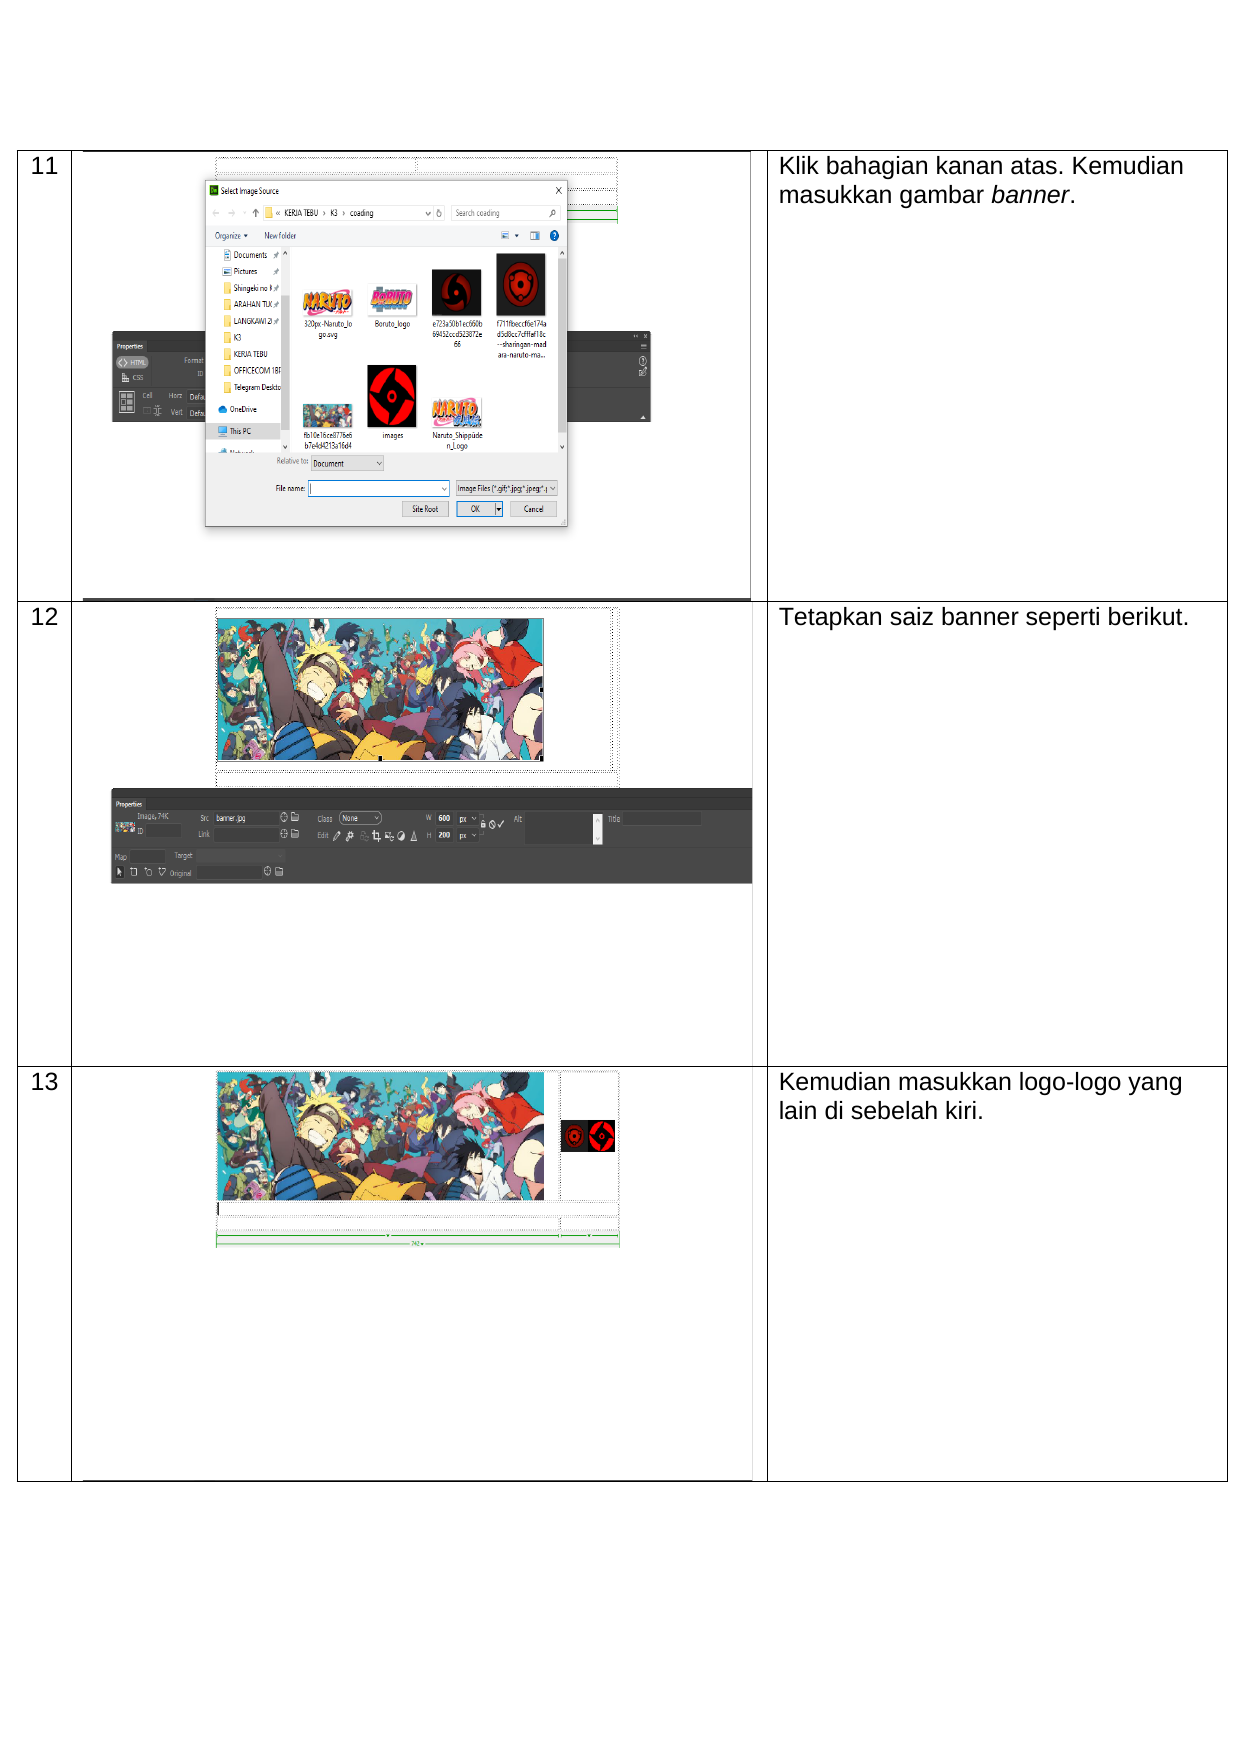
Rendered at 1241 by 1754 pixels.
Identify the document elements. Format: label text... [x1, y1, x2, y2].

picture [82, 602, 753, 1066]
table_cell [753, 602, 767, 1066]
table_cell Klik bahagian kanan atas. Kemudian masukkan gambar banner. [768, 151, 1227, 601]
table_cell [72, 151, 82, 601]
table_cell [753, 1067, 767, 1481]
table_cell Kemudian masukkan logo-logo yang lain di sebelah kiri. [768, 1067, 1227, 1481]
table_cell [72, 1067, 82, 1481]
table_cell Tetapkan saiz banner seperti berikut. [768, 602, 1227, 1066]
picture [82, 1067, 753, 1481]
picture [82, 151, 751, 601]
table_cell [72, 602, 82, 1066]
table_cell 13 [18, 1067, 71, 1481]
table_cell 12 [18, 602, 71, 1066]
table_cell 11 [18, 151, 71, 601]
table_cell [751, 151, 767, 601]
